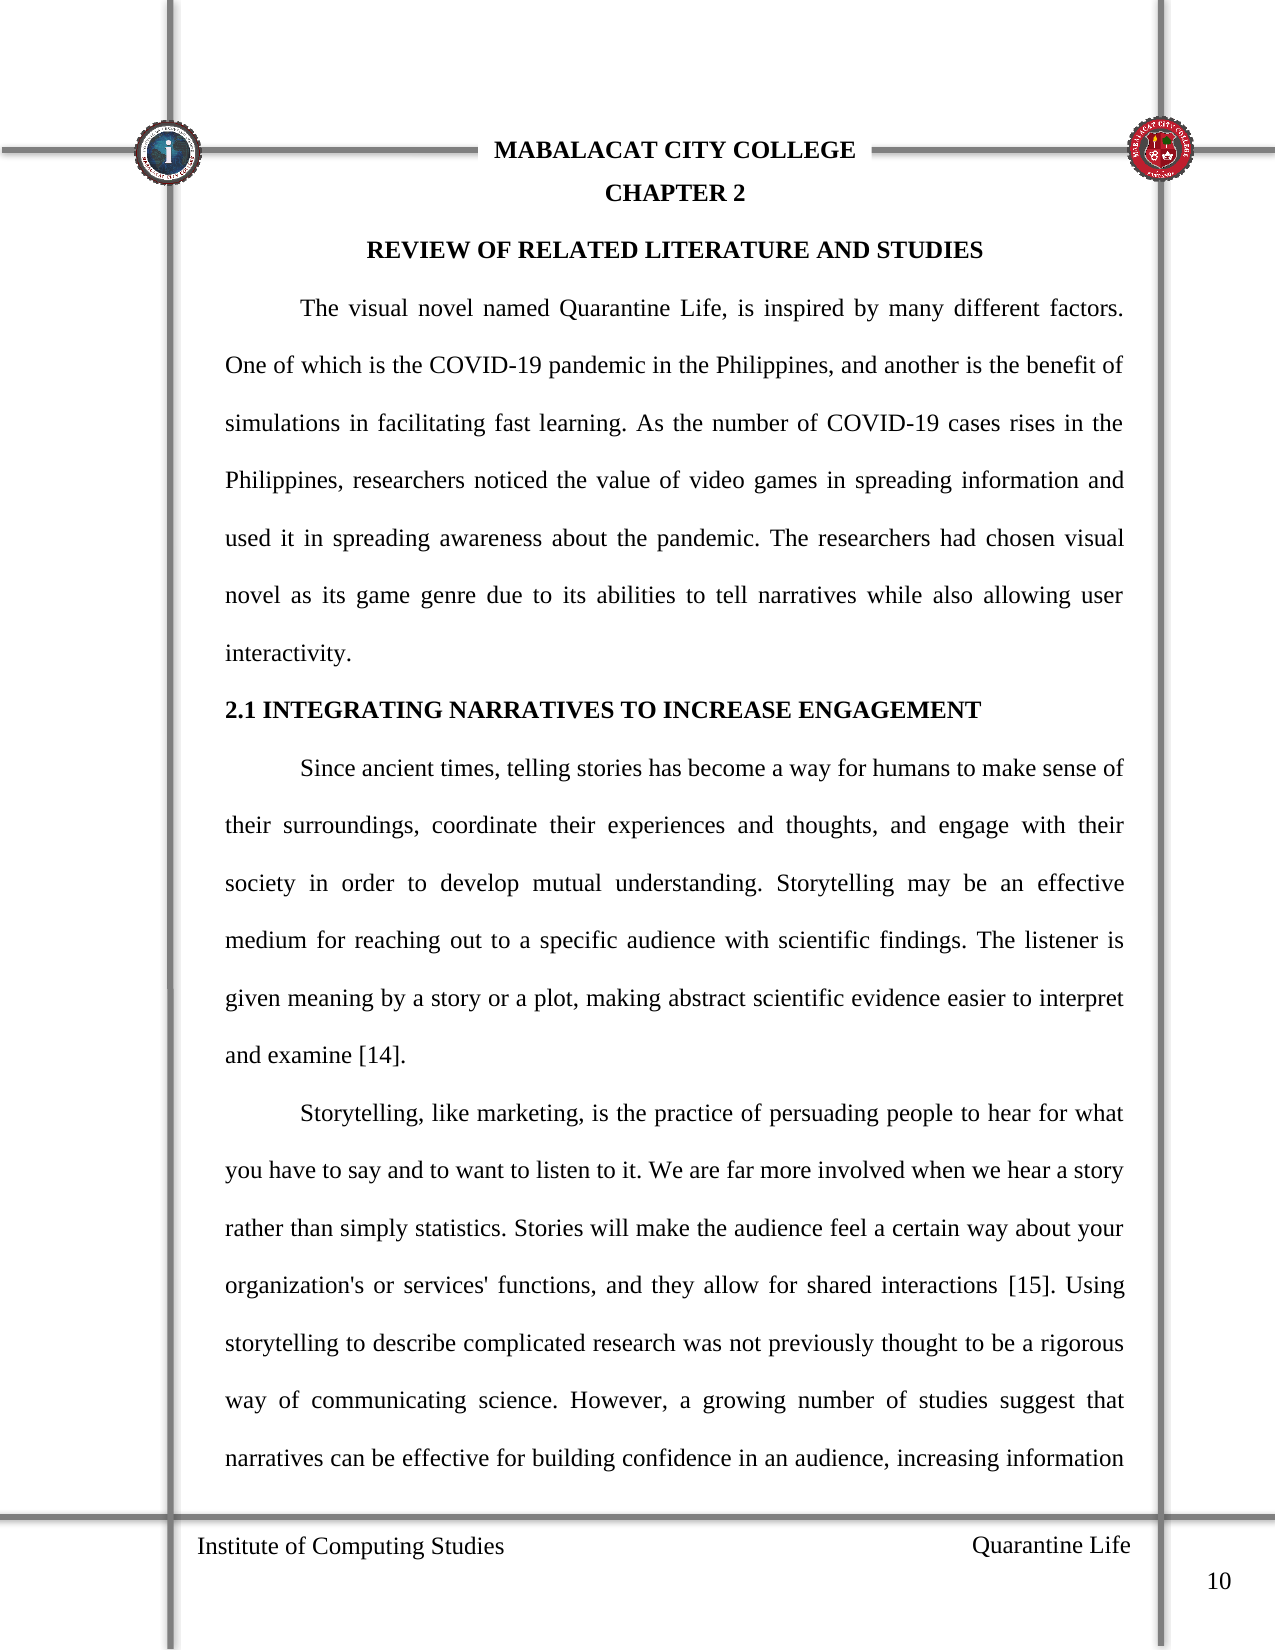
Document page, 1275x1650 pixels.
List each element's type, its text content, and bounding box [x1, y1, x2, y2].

text 2.1 INTEGRATING NARRATIVES TO INCREASE ENGAGEMENT [225, 696, 1125, 724]
picture [132, 117, 203, 188]
text The visual novel named Quarantine Life, is inspired by many different factors. One of which is the COVID-19 pandemic in the Philippines, and another is the benefit of simulations in facilitating fast learning. As the number of COVID-19 cases rises in the Philippines, researchers noticed the value of video games in spreading information and used it in spreading awareness about the pandemic. The researchers had chosen visual novel as its game genre due to its abilities to tell narratives while also allowing user interactivity. [225, 293, 1125, 667]
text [225, 1098, 1125, 1472]
text CHAPTER 2 [225, 178, 1125, 207]
text Since ancient times, telling stories has become a way for humans to make sense of their surroundings, coordinate their experiences and thoughts, and engage with their society in order to develop mutual understanding. Storytelling may be an effective medium for reaching out to a specific audience with scientific findings. The listener is given meaning by a story or a plot, making abstract scientific evidence easier to interpret and examine . [225, 753, 1125, 1069]
picture [1125, 113, 1196, 184]
text REVIEW OF RELATED LITERATURE AND STUDIES [225, 236, 1125, 264]
